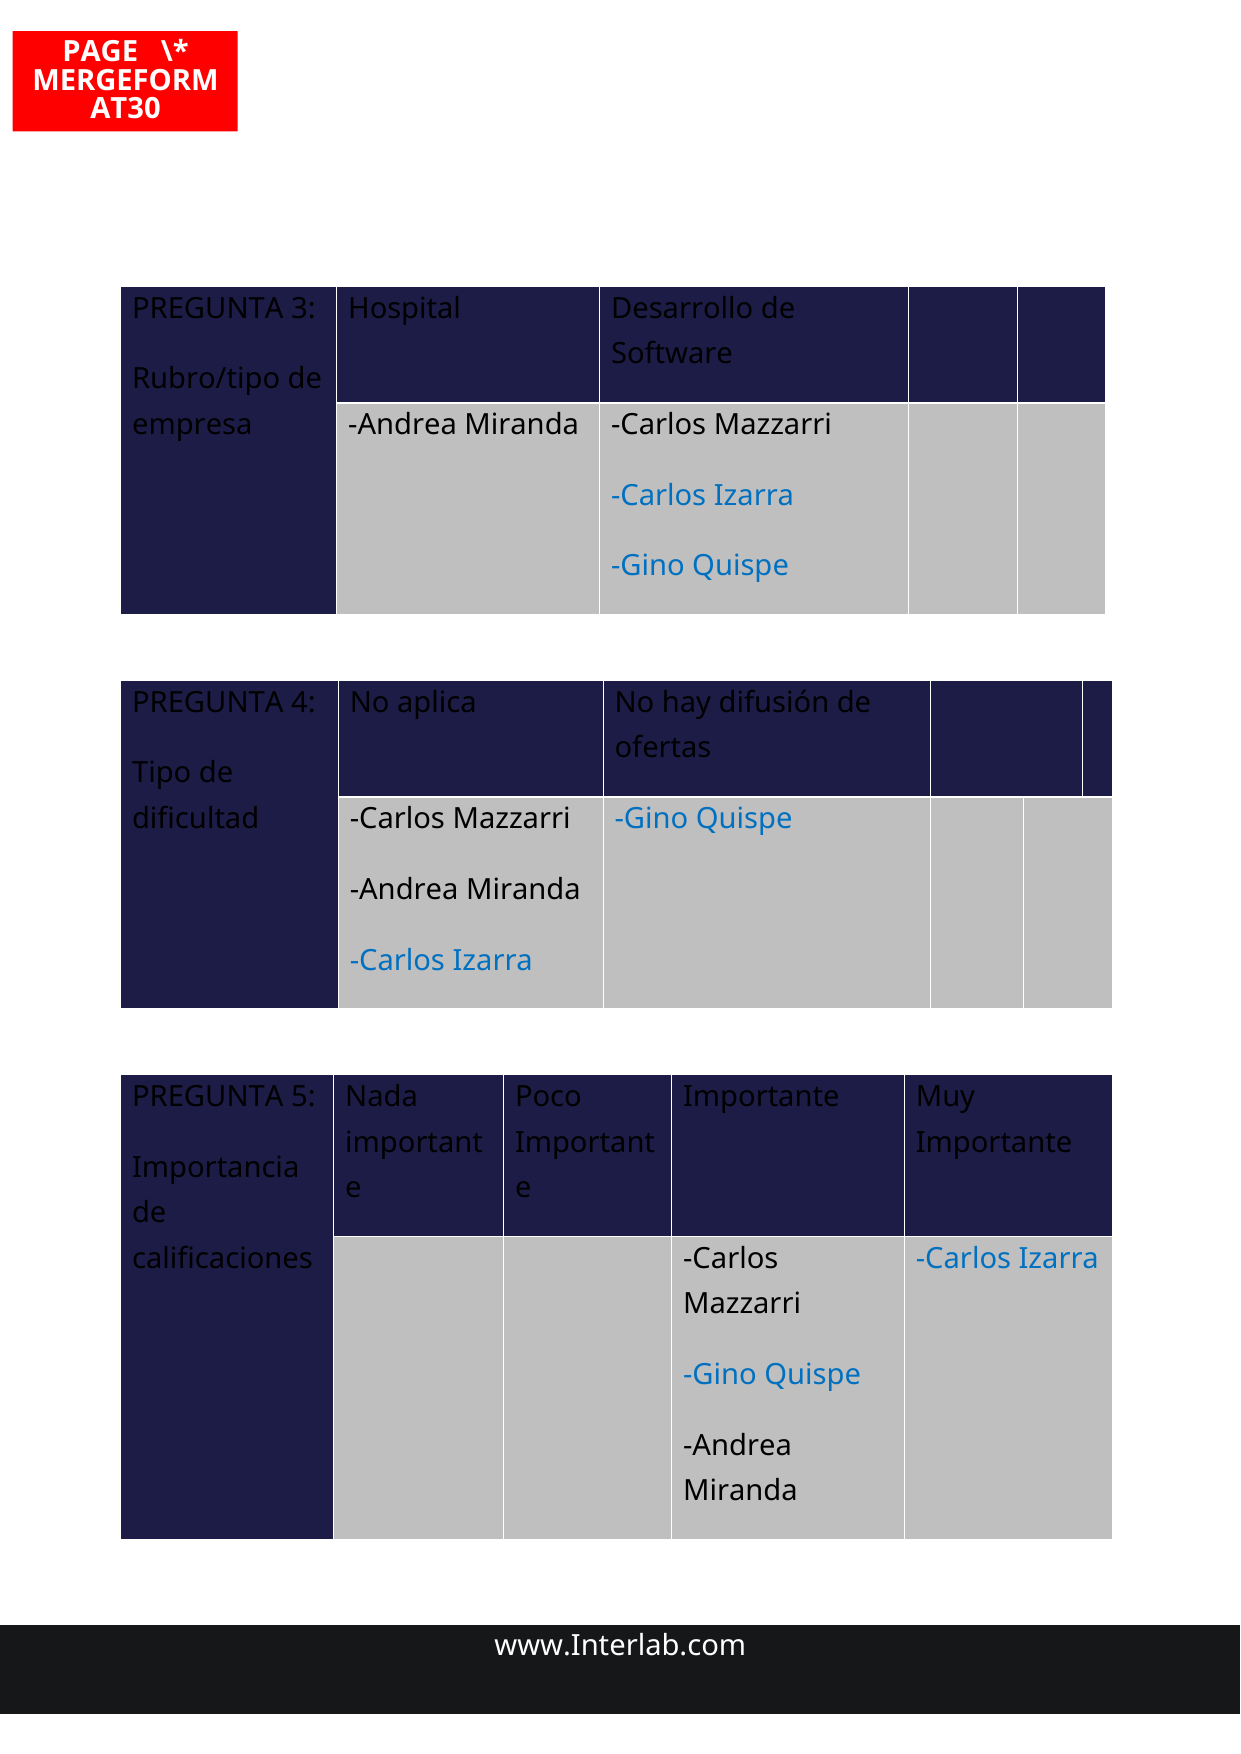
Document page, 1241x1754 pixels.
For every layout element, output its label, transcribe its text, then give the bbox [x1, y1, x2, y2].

table_header No aplica [339, 681, 603, 796]
table_cell [1024, 798, 1112, 1008]
table_cell [504, 1237, 671, 1539]
table_cell -Carlos Mazzarri -Andrea Miranda -Carlos Izarra [339, 798, 603, 1008]
table_cell -Carlos Mazzarri -Carlos Izarra -Gino Quispe [600, 404, 908, 614]
table_cell -Carlos Izarra [905, 1237, 1112, 1539]
table_header Hospital [337, 287, 599, 402]
table_cell [931, 798, 1023, 1008]
table_cell -Gino Quispe [604, 798, 930, 1008]
table_header [1018, 287, 1105, 402]
table_header PREGUNTA 4: Tipo de dificultad [121, 681, 338, 1008]
table_cell [1018, 404, 1105, 614]
table_header Nada importante [334, 1075, 503, 1236]
table_header [1083, 681, 1112, 796]
table_header No hay difusión de ofertas [604, 681, 930, 796]
table_cell -Andrea Miranda [337, 404, 599, 614]
table_cell -Carlos Mazzarri -Gino Quispe -Andrea Miranda [672, 1237, 904, 1539]
table_header Importante [672, 1075, 904, 1236]
table_header [909, 287, 1017, 402]
table_header Muy Importante [905, 1075, 1112, 1236]
table_header Poco Importante [504, 1075, 671, 1236]
table_header Desarrollo de Software [600, 287, 908, 402]
table_header PREGUNTA 5: Importancia de calificaciones [121, 1075, 333, 1539]
table_cell [334, 1237, 503, 1539]
table_header PREGUNTA 3: Rubro/tipo de empresa [121, 287, 336, 614]
table_cell [909, 404, 1017, 614]
table_header [931, 681, 1082, 796]
